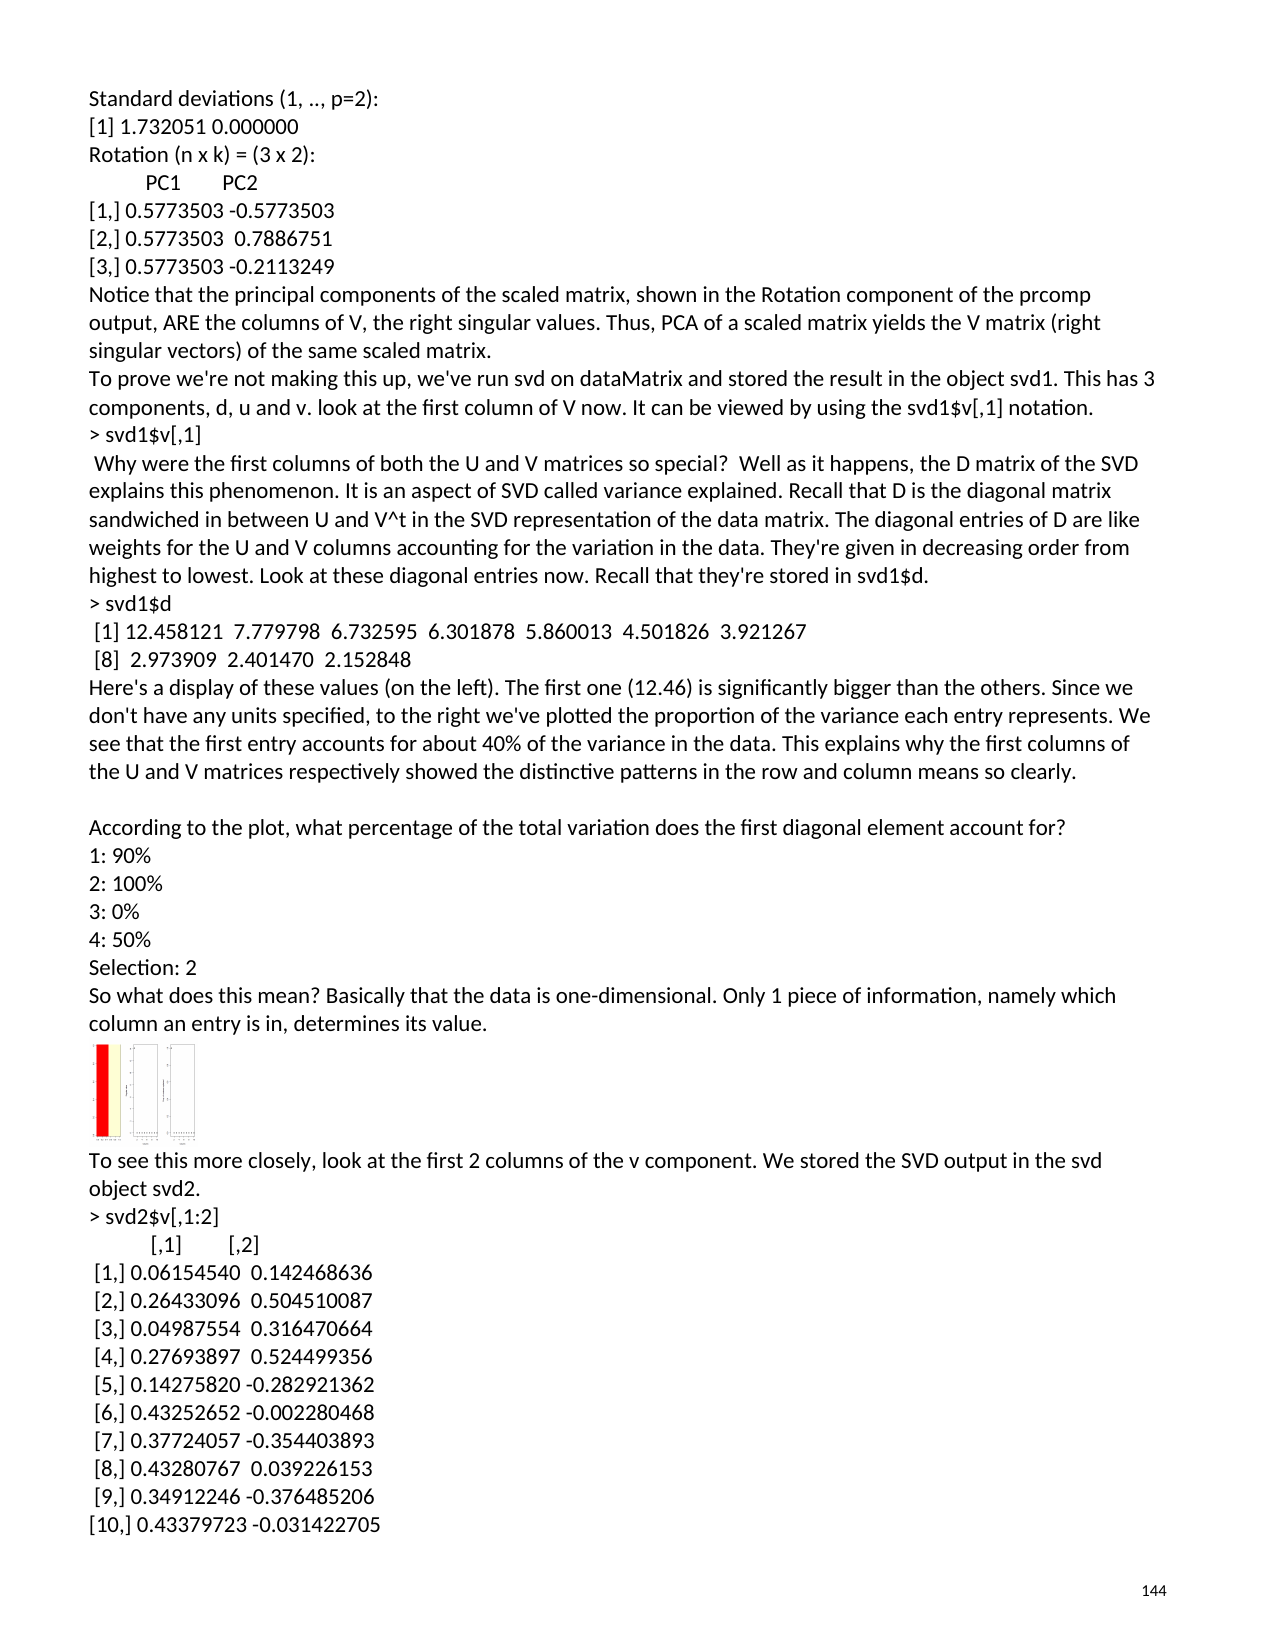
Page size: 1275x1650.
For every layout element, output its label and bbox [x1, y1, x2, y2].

picture [88, 1037, 198, 1147]
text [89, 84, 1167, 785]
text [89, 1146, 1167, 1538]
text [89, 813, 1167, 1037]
